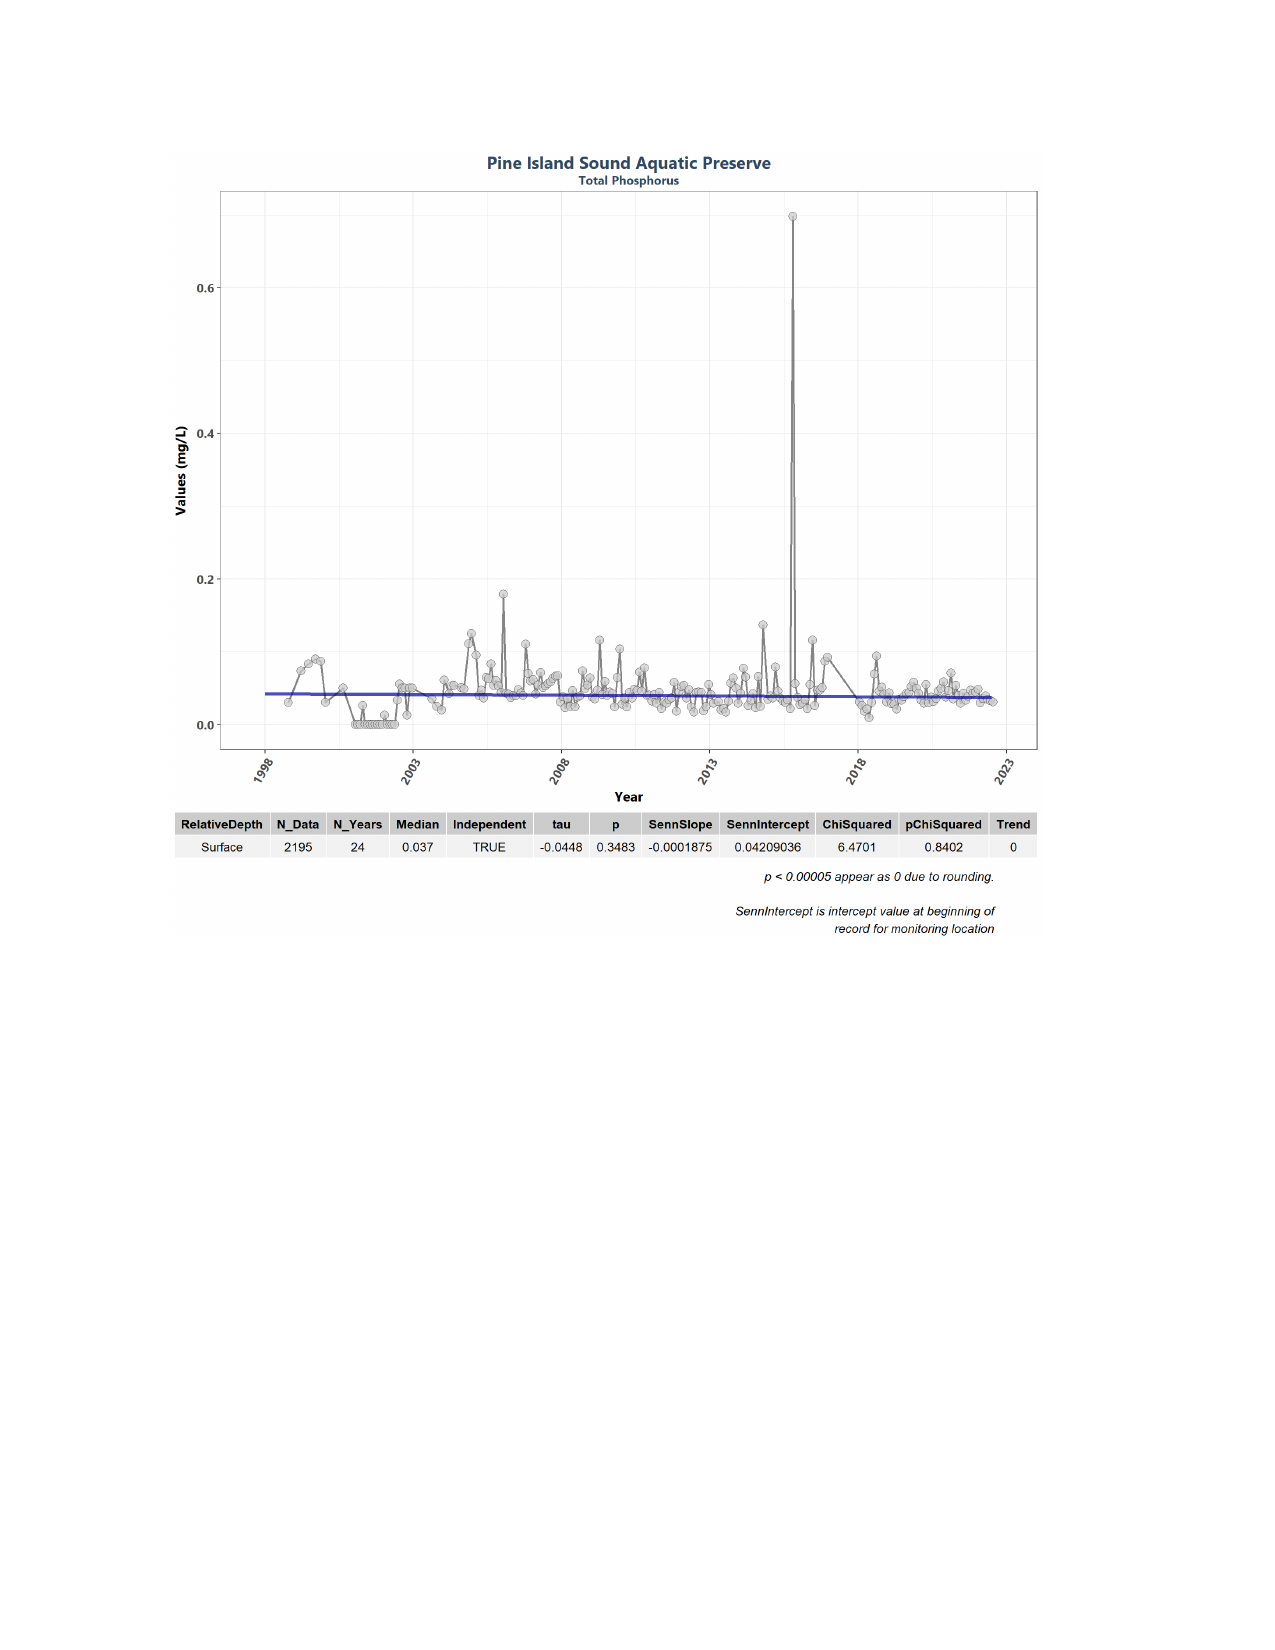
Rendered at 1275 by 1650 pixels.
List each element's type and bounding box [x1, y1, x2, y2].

picture [168, 150, 1044, 938]
